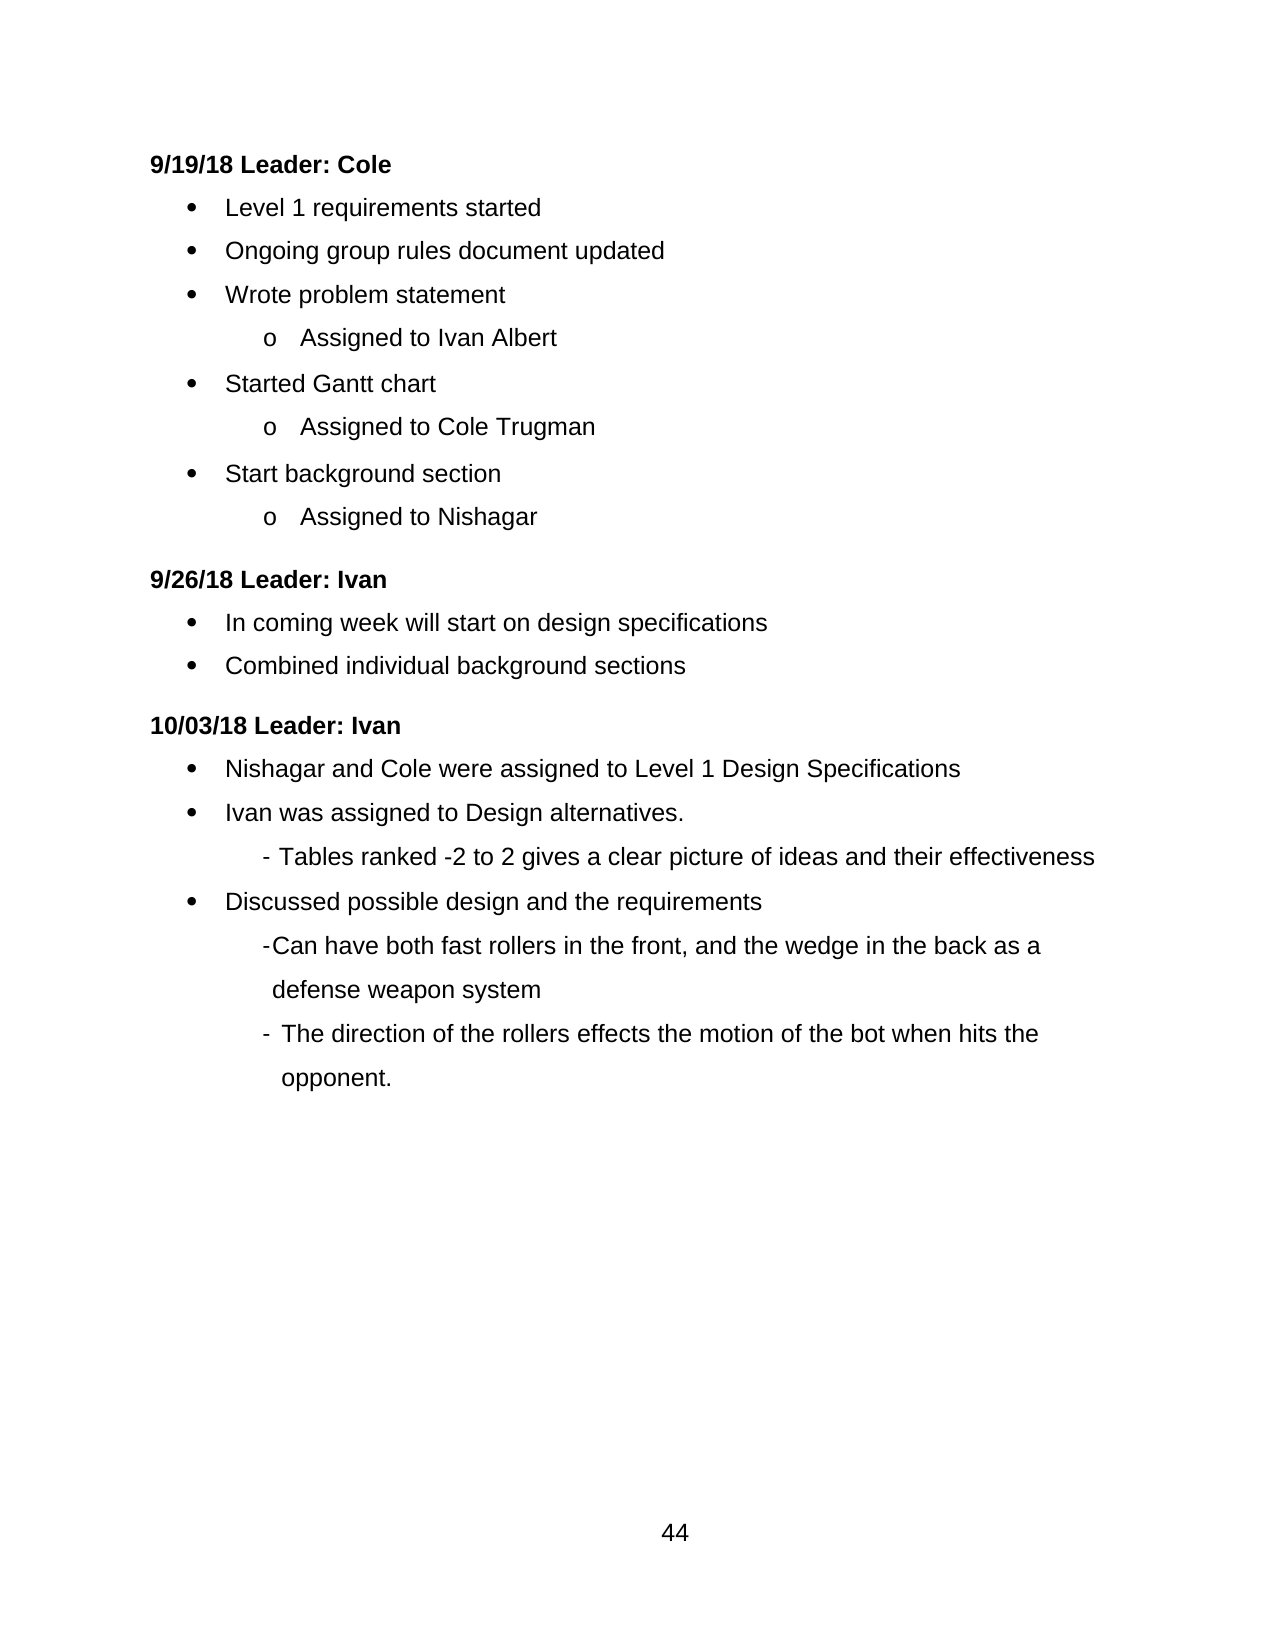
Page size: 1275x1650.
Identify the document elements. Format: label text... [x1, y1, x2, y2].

subtitle 9/26/18 Leader: Ivan [150, 565, 1125, 594]
subtitle 10/03/18 Leader: Ivan [150, 711, 1125, 740]
list The direction of the rollers effects the motion of the bot when hits the opponent. [262, 1018, 1125, 1091]
list Can have both fast rollers in the front, and the wedge in the back as a defense weapon system [262, 930, 1125, 1003]
list Assigned to Nishagar [262, 502, 1125, 533]
list Start background section [187, 459, 1125, 488]
list Started Gantt chart [187, 369, 1125, 398]
list Tables ranked -2 to 2 gives a clear picture of ideas and their effectiveness [262, 841, 1125, 871]
list Ivan was assigned to Design alternatives. [187, 798, 1125, 826]
list In coming week will start on design specifications [187, 608, 1125, 637]
list Ongoing group rules document updated [187, 236, 1125, 265]
list Assigned to Ivan Albert [262, 323, 1125, 354]
list Combined individual background sections [187, 651, 1125, 680]
list Assigned to Cole Trugman [262, 412, 1125, 443]
list Wrote problem statement [187, 279, 1125, 308]
list Level 1 requirements started [187, 193, 1125, 222]
subtitle 9/19/18 Leader: Cole [150, 150, 1125, 179]
list Discussed possible design and the requirements [187, 887, 1125, 915]
list Nishagar and Cole were assigned to Level 1 Design Specifications [187, 754, 1125, 783]
